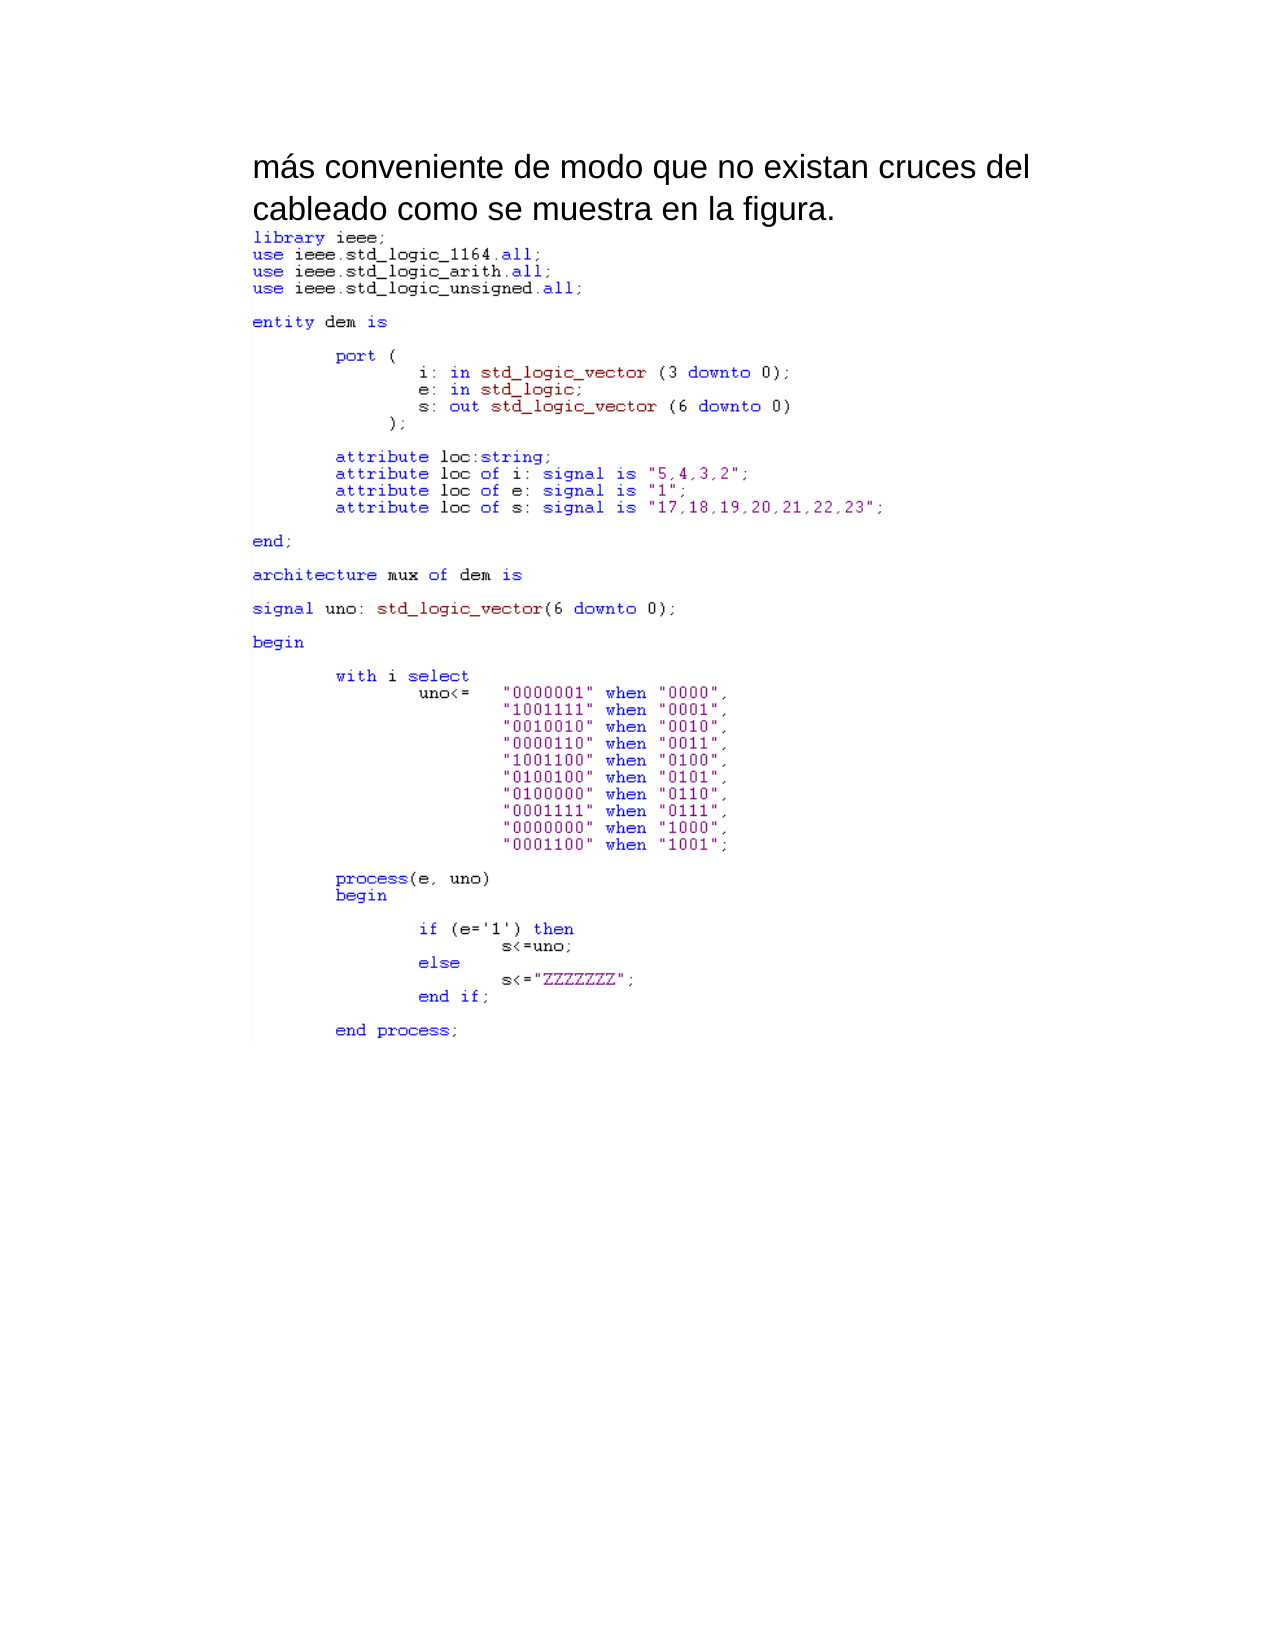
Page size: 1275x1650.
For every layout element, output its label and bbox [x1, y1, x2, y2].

picture [252, 230, 969, 1047]
list [215, 148, 1098, 227]
